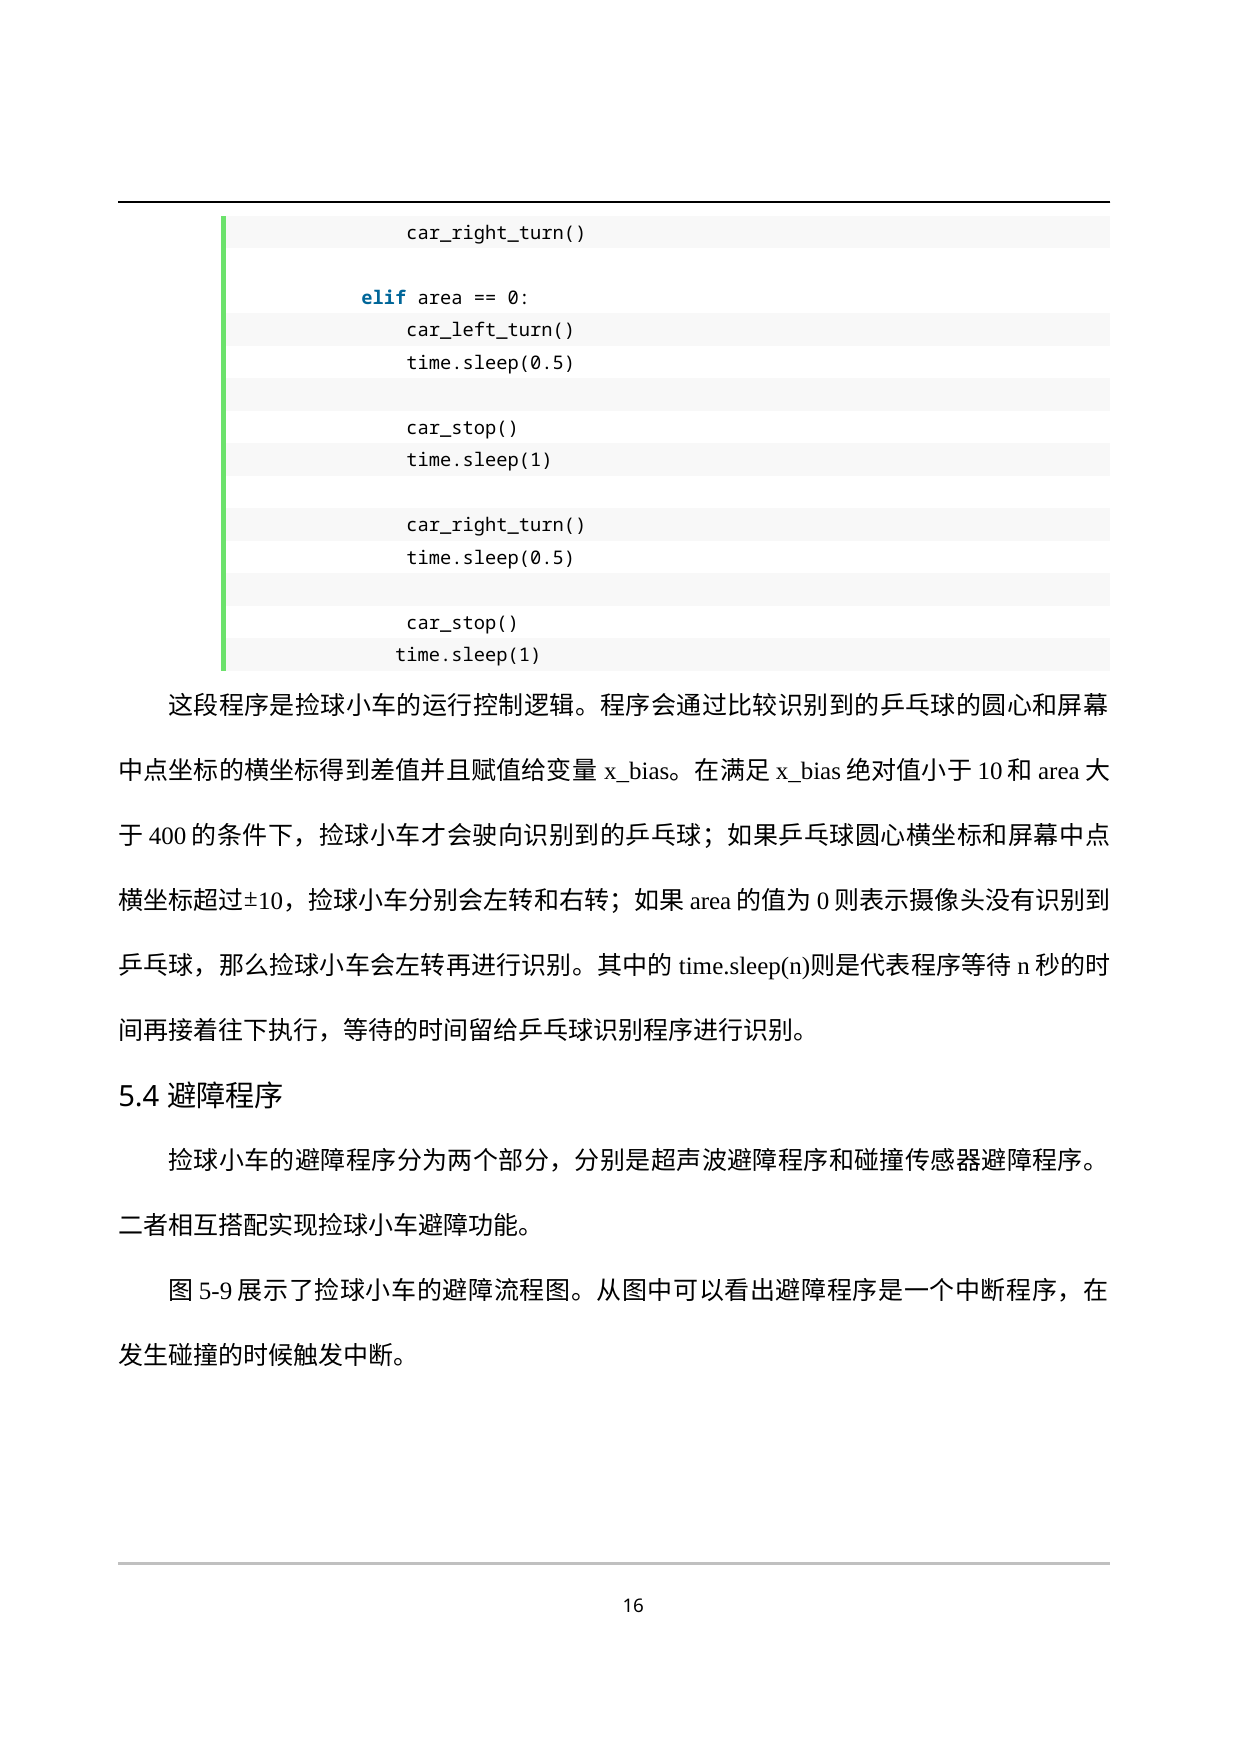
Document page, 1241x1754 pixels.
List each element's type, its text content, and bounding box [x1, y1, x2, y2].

text car_right_turn() [226, 216, 1110, 248]
text car_left_turn() [226, 313, 1110, 346]
text car_stop() [226, 606, 1110, 638]
text time.sleep(0.5) [226, 346, 1110, 378]
text car_right_turn() [226, 508, 1110, 541]
text time.sleep(0.5) [226, 541, 1110, 573]
text car_stop() [226, 411, 1110, 443]
subtitle 5.4 避障程序 [118, 1061, 1110, 1126]
text 捡球小车的避障程序分为两个部分，分别是超声波避障程序和碰撞传感器避障程序。二者相互搭配实现捡球小车避障功能。 [118, 1126, 1110, 1256]
text 图5-9展示了捡球小车的避障流程图。从图中可以看出避障程序是一个中断程序，在发生碰撞的时候触发中断。 [118, 1256, 1110, 1386]
text elif area == 0: [226, 281, 1110, 313]
text time.sleep(1) [226, 638, 1110, 671]
text time.sleep(1) [226, 443, 1110, 476]
text 这段程序是捡球小车的运行控制逻辑。程序会通过比较识别到的乒乓球的圆心和屏幕中点坐标的横坐标得到差值并且赋值给变量x_bias。在满足x_bias绝对值小于10和area大于400的条件下，捡球小车才会驶向识别到的乒乓球；如果乒乓球圆心横坐标和屏幕中点横坐标超过10，捡球小车分别会左转和右转；如果area的值为0则表示摄像头没有识别到乒乓球，那么捡球小车会左转再进行识别。其中的time.sleep(n)则是代表程序等待n秒的时间再接着往下执行，等待的时间留给乒乓球识别程序进行识别。 [118, 671, 1110, 1061]
